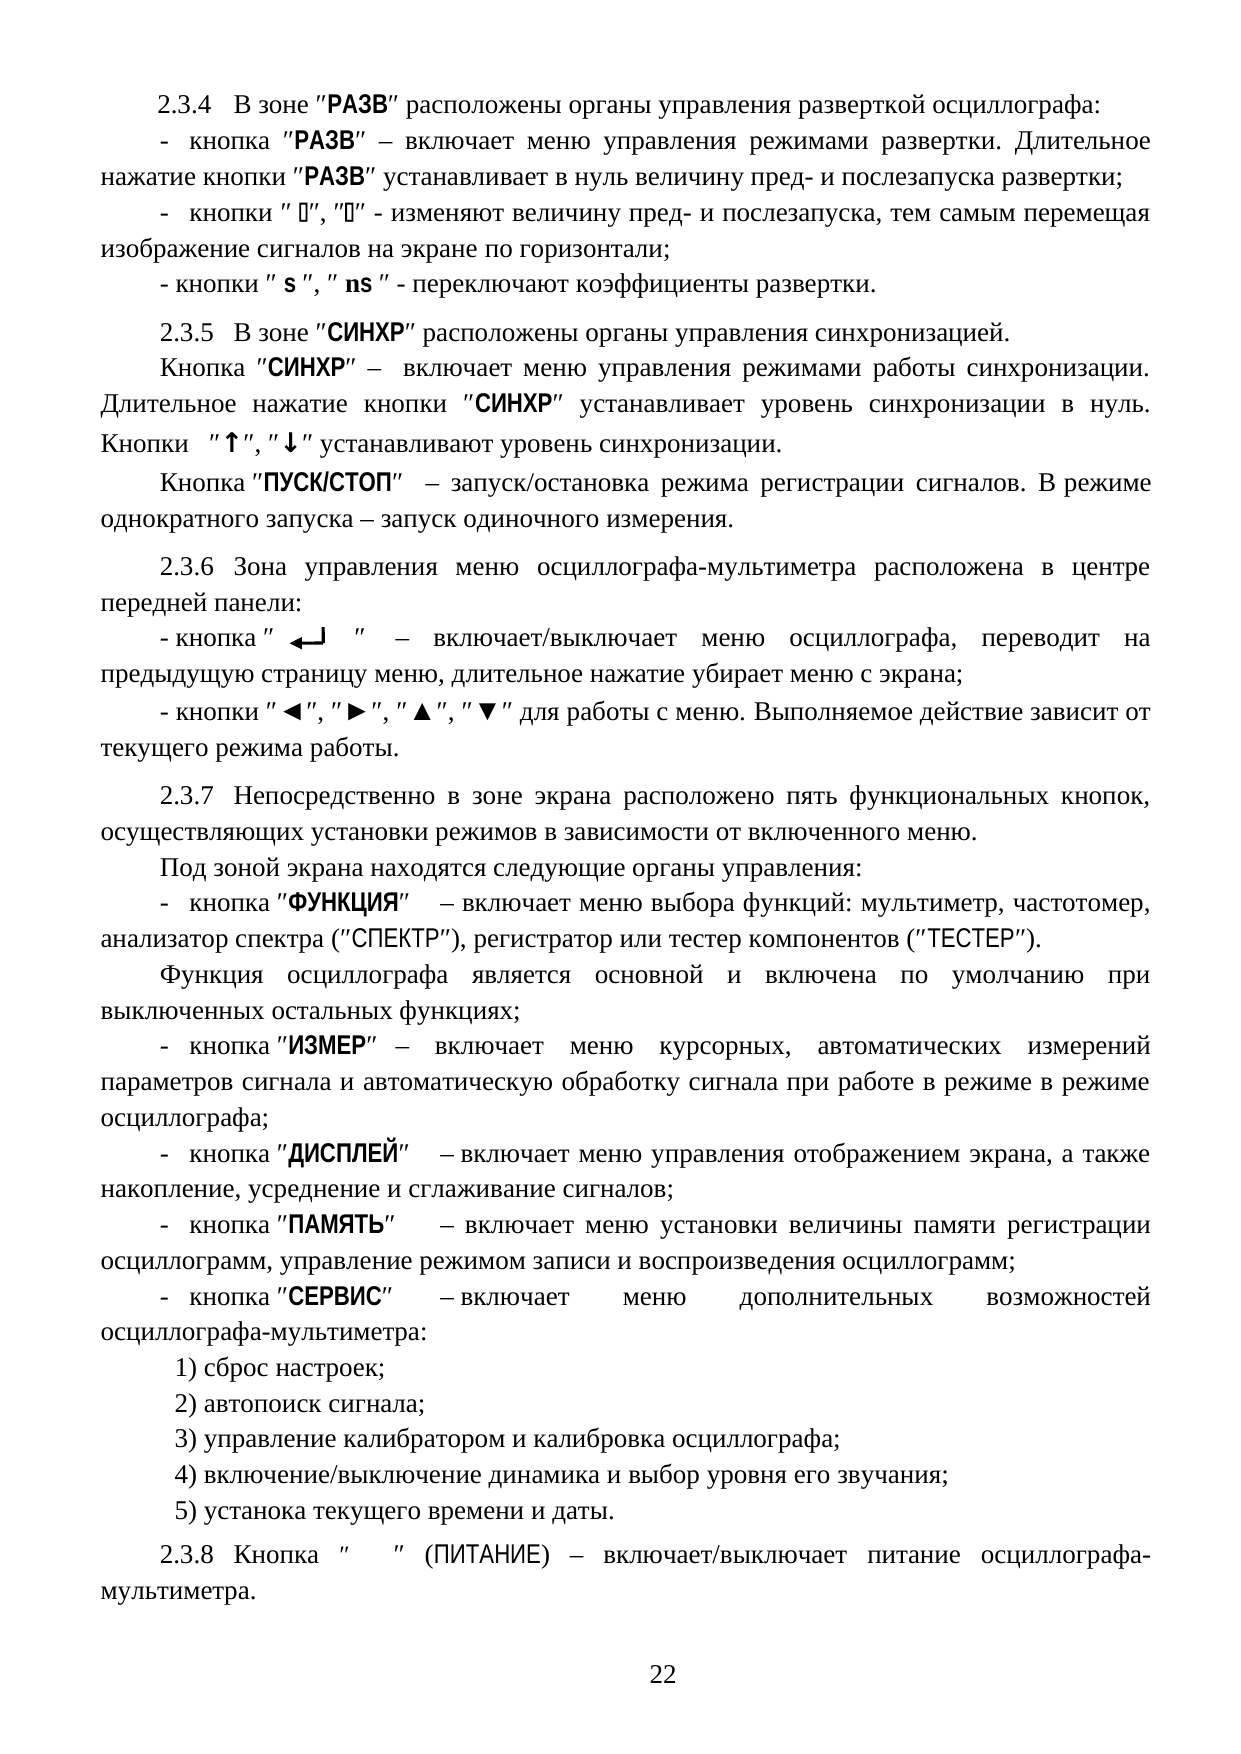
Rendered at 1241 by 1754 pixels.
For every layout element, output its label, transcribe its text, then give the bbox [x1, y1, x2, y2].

text - кнопка ″ФУНКЦИЯ″ – включает меню выбора функций: мультиметр, частотомер, анализатор спектра (″СПЕКТР″), регистратор или тестер компонентов (″ТЕСТЕР″). [100, 887, 1152, 953]
text - кнопка ″ДИСПЛЕЙ″ – включает меню управления отображением экрана, а также накопление, усреднение и сглаживание сигналов; [100, 1137, 1152, 1203]
text - кнопки ″ s ″, ″ ns ″ - переключают коэффициенты развертки. [100, 267, 1152, 298]
text 2.3.4 В зоне ″РАЗВ″ расположены органы управления разверткой осциллографа: [100, 89, 1152, 120]
text - кнопки ″◄″, ″►″, ″▲″, ″▼″ для работы с меню. Выполняемое действие зависит от текущего режима работы. [100, 693, 1152, 762]
text - кнопки ″ ″, ″″ - изменяют величину пред- и послезапуска, тем самым перемещая изображение сигналов на экране по горизонтали; [100, 196, 1152, 263]
text 2.3.7 Непосредственно в зоне экрана расположено пять функциональных кнопок, осуществляющих установки режимов в зависимости от включенного меню. [100, 779, 1152, 846]
text Функция осциллографа является основной и включена по умолчанию при выключенных остальных функциях; [100, 958, 1152, 1025]
text - кнопка ″СЕРВИС″ – включает меню дополнительных возможностей осциллографа-мультиметра: [100, 1279, 1152, 1346]
text - кнопка ″РАЗВ″ – включает меню управления режимами развертки. Длительное нажатие кнопки ″РАЗВ″ устанавливает в нуль величину пред- и послезапуска развертки; [100, 124, 1152, 191]
text - кнопка ″ПАМЯТЬ″ – включает меню установки величины памяти регистрации осциллограмм, управление режимом записи и воспроизведения осциллограмм; [100, 1208, 1152, 1275]
text 1) сброс настроек; [100, 1351, 1152, 1382]
text Кнопка ″СИНХР″ – включает меню управления режимами работы синхронизации. Длительное нажатие кнопки ″СИНХР″ устанавливает уровень синхронизации в нуль. Кнопки ″↑″, ″↓″ устанавливают уровень синхронизации. [100, 351, 1152, 461]
text 2) автопоиск сигнала; [100, 1387, 1152, 1418]
text 2.3.8 Кнопка ″ ″ (ПИТАНИЕ) – включает/выключает питание осциллографа-мультиметра. [100, 1538, 1152, 1605]
text Под зоной экрана находятся следующие органы управления: [100, 851, 1152, 882]
text Кнопка ″ПУСК/СТОП″ – запуск/остановка режима регистрации сигналов. В режиме однократного запуска – запуск одиночного измерения. [100, 466, 1152, 533]
text 5) устанока текущего времени и даты. [100, 1494, 1152, 1525]
text 3) управление калибратором и калибровка осциллографа; [100, 1422, 1152, 1454]
text - кнопка ″ ″ – включает/выключает меню осциллографа, переводит на предыдущую страницу меню, длительное нажатие убирает меню с экрана; [100, 622, 1152, 688]
text 4) включение/выключение динамика и выбор уровня его звучания; [100, 1458, 1152, 1489]
text 2.3.6 Зона управления меню осциллографа-мультиметра расположена в центре передней панели: [100, 550, 1152, 617]
text - кнопка ″ИЗМЕР″ – включает меню курсорных, автоматических измерений параметров сигнала и автоматическую обработку сигнала при работе в режиме в режиме осциллографа; [100, 1029, 1152, 1132]
text 2.3.5 В зоне ″СИНХР″ расположены органы управления синхронизацией. [100, 316, 1152, 347]
